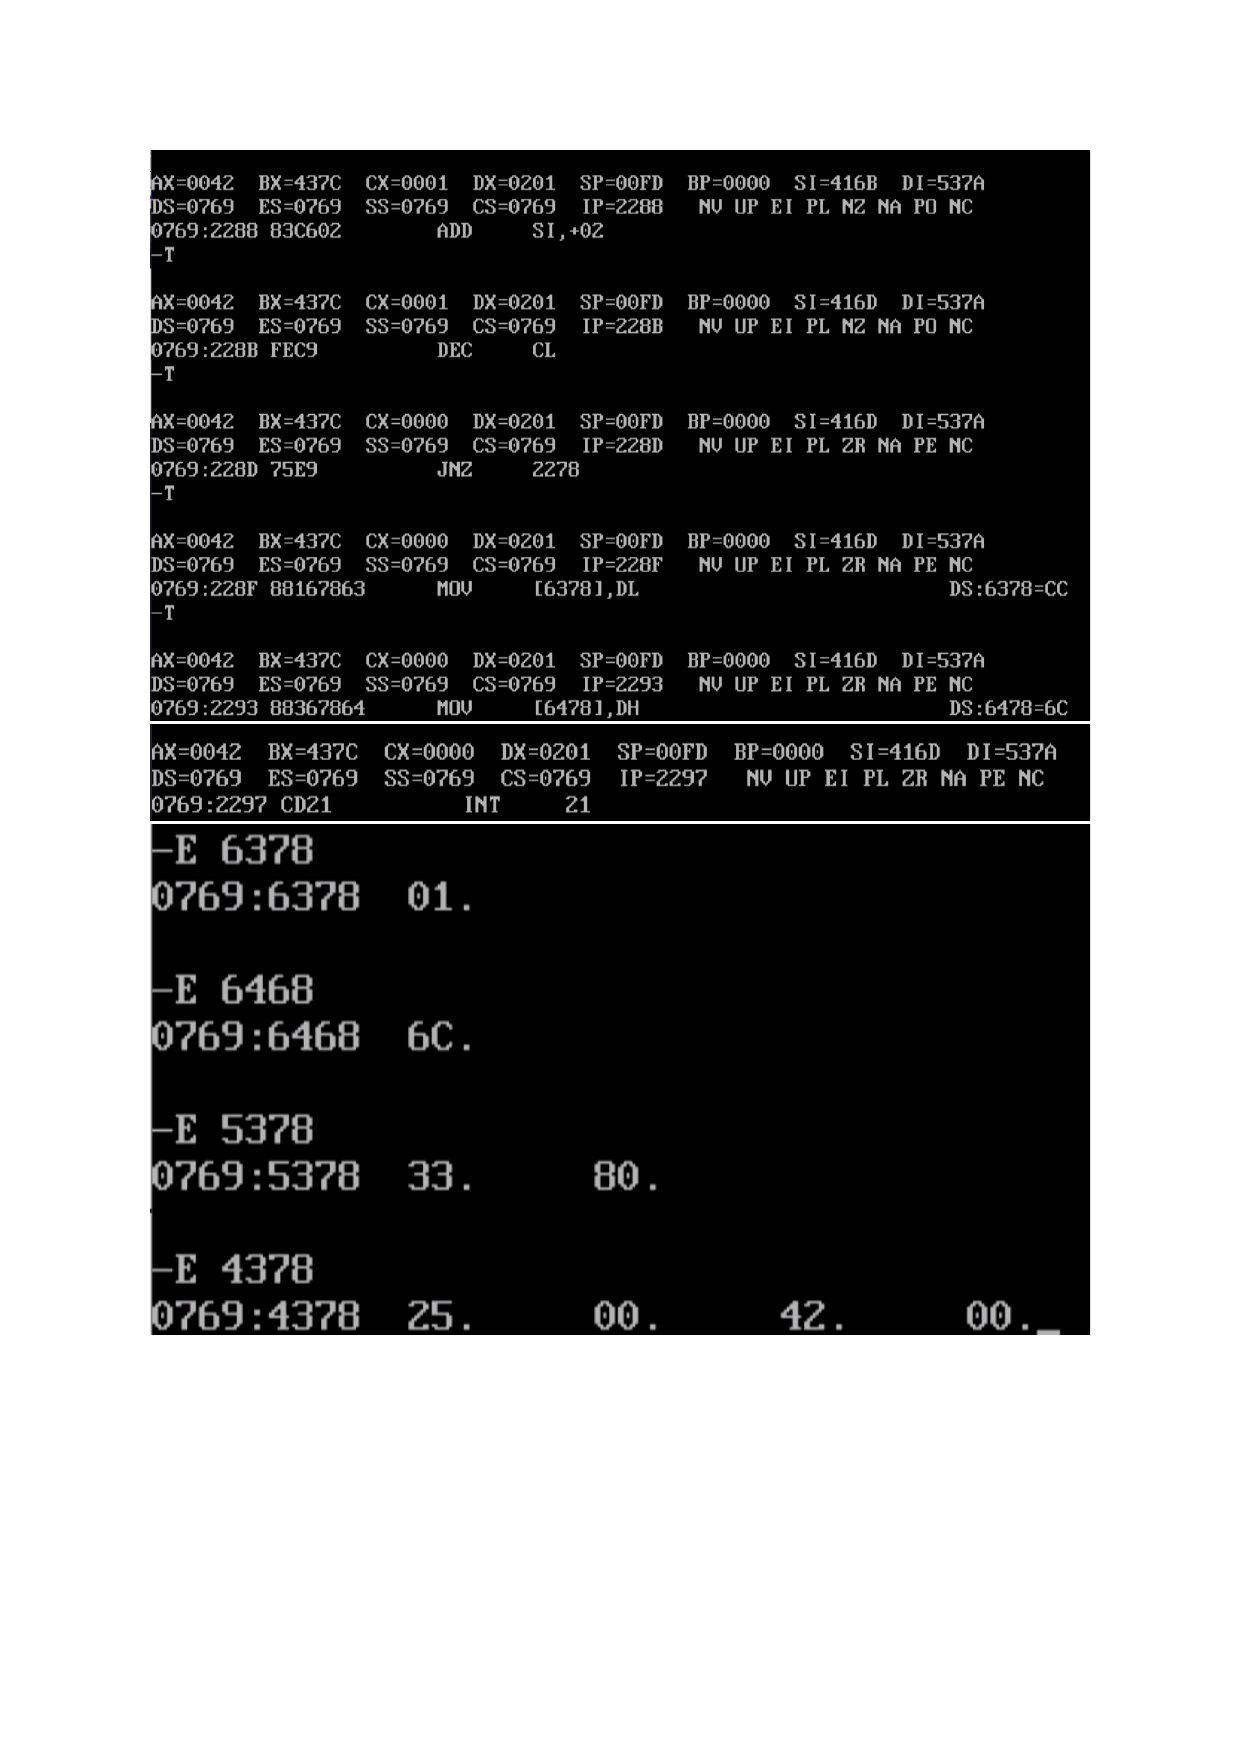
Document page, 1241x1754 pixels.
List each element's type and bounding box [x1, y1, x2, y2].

picture [150, 150, 1091, 721]
picture [150, 824, 1091, 1335]
picture [150, 724, 1091, 821]
